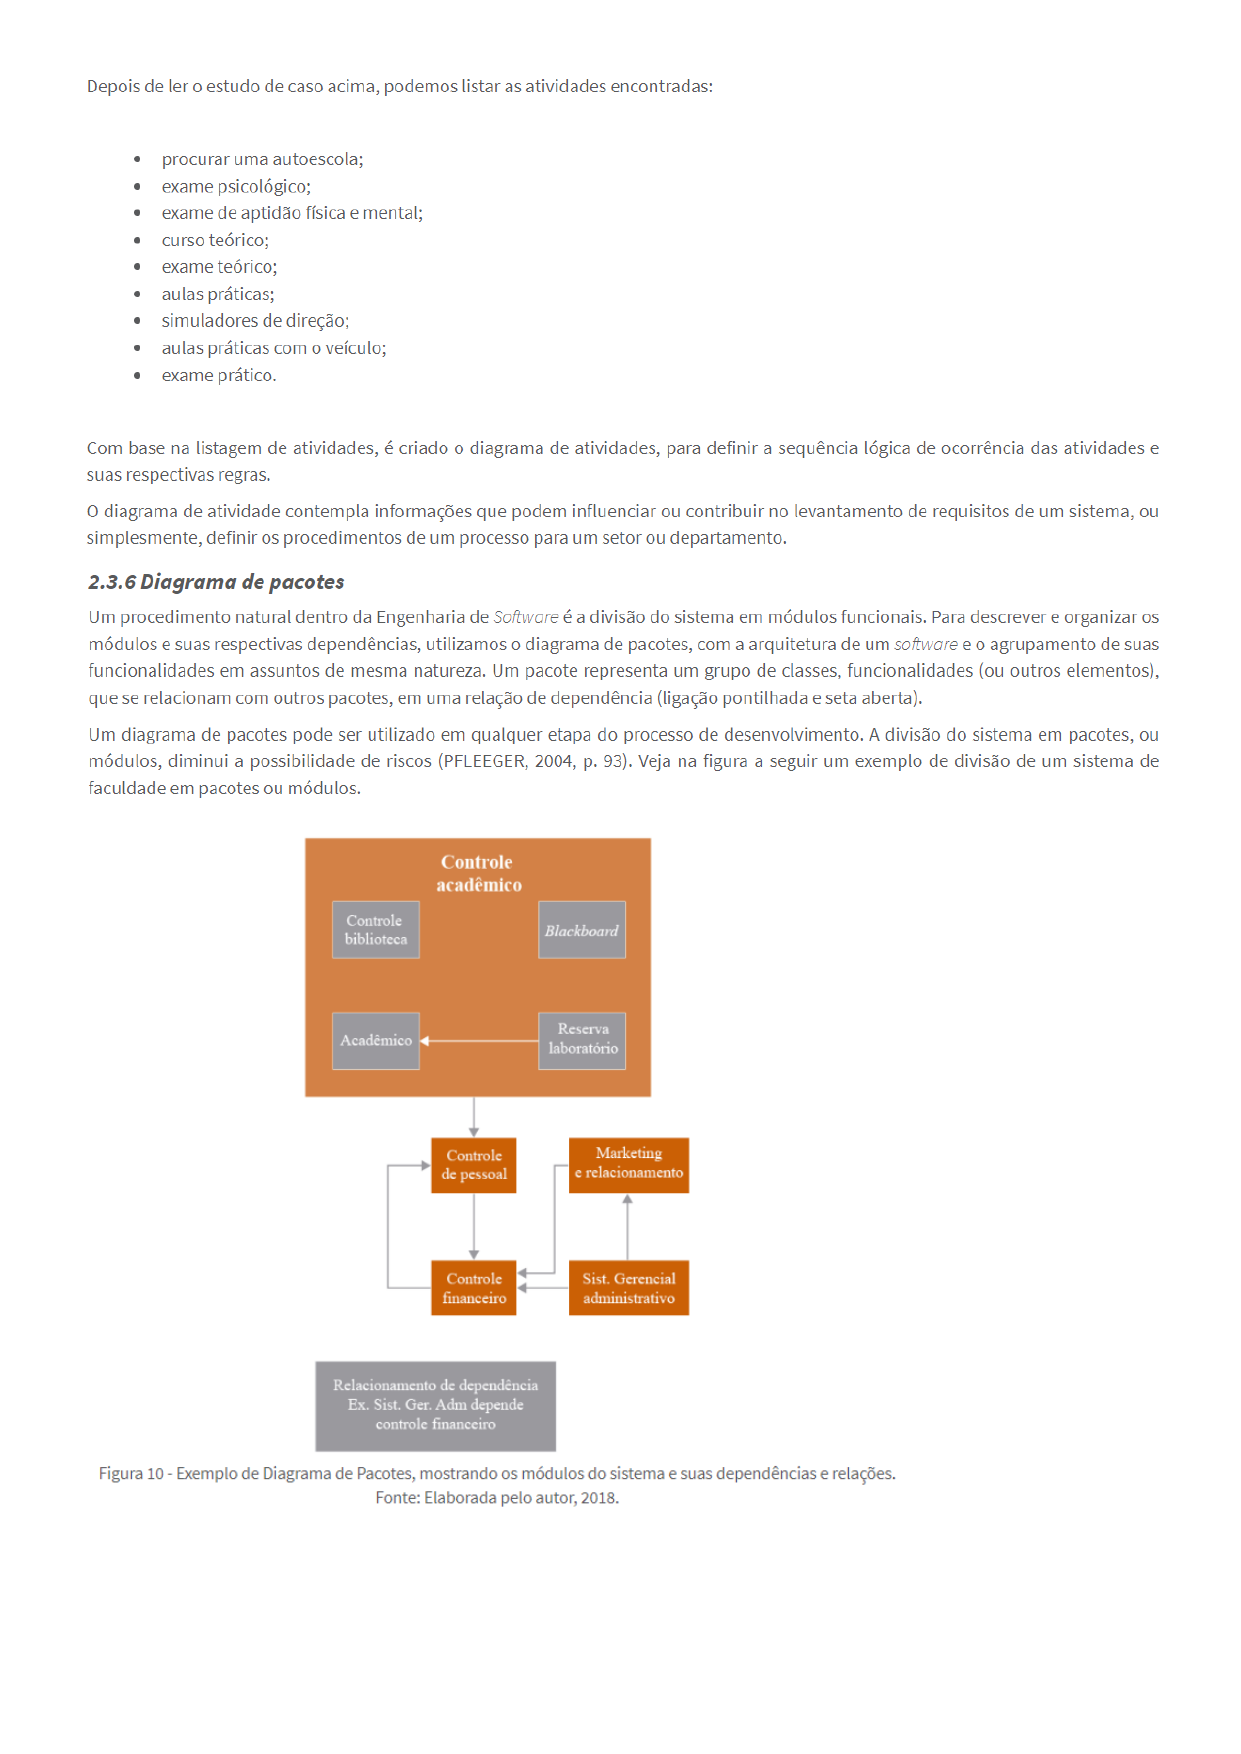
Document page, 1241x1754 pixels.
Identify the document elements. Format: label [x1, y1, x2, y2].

picture [75, 566, 1166, 808]
picture [75, 75, 1166, 549]
picture [75, 826, 904, 1510]
